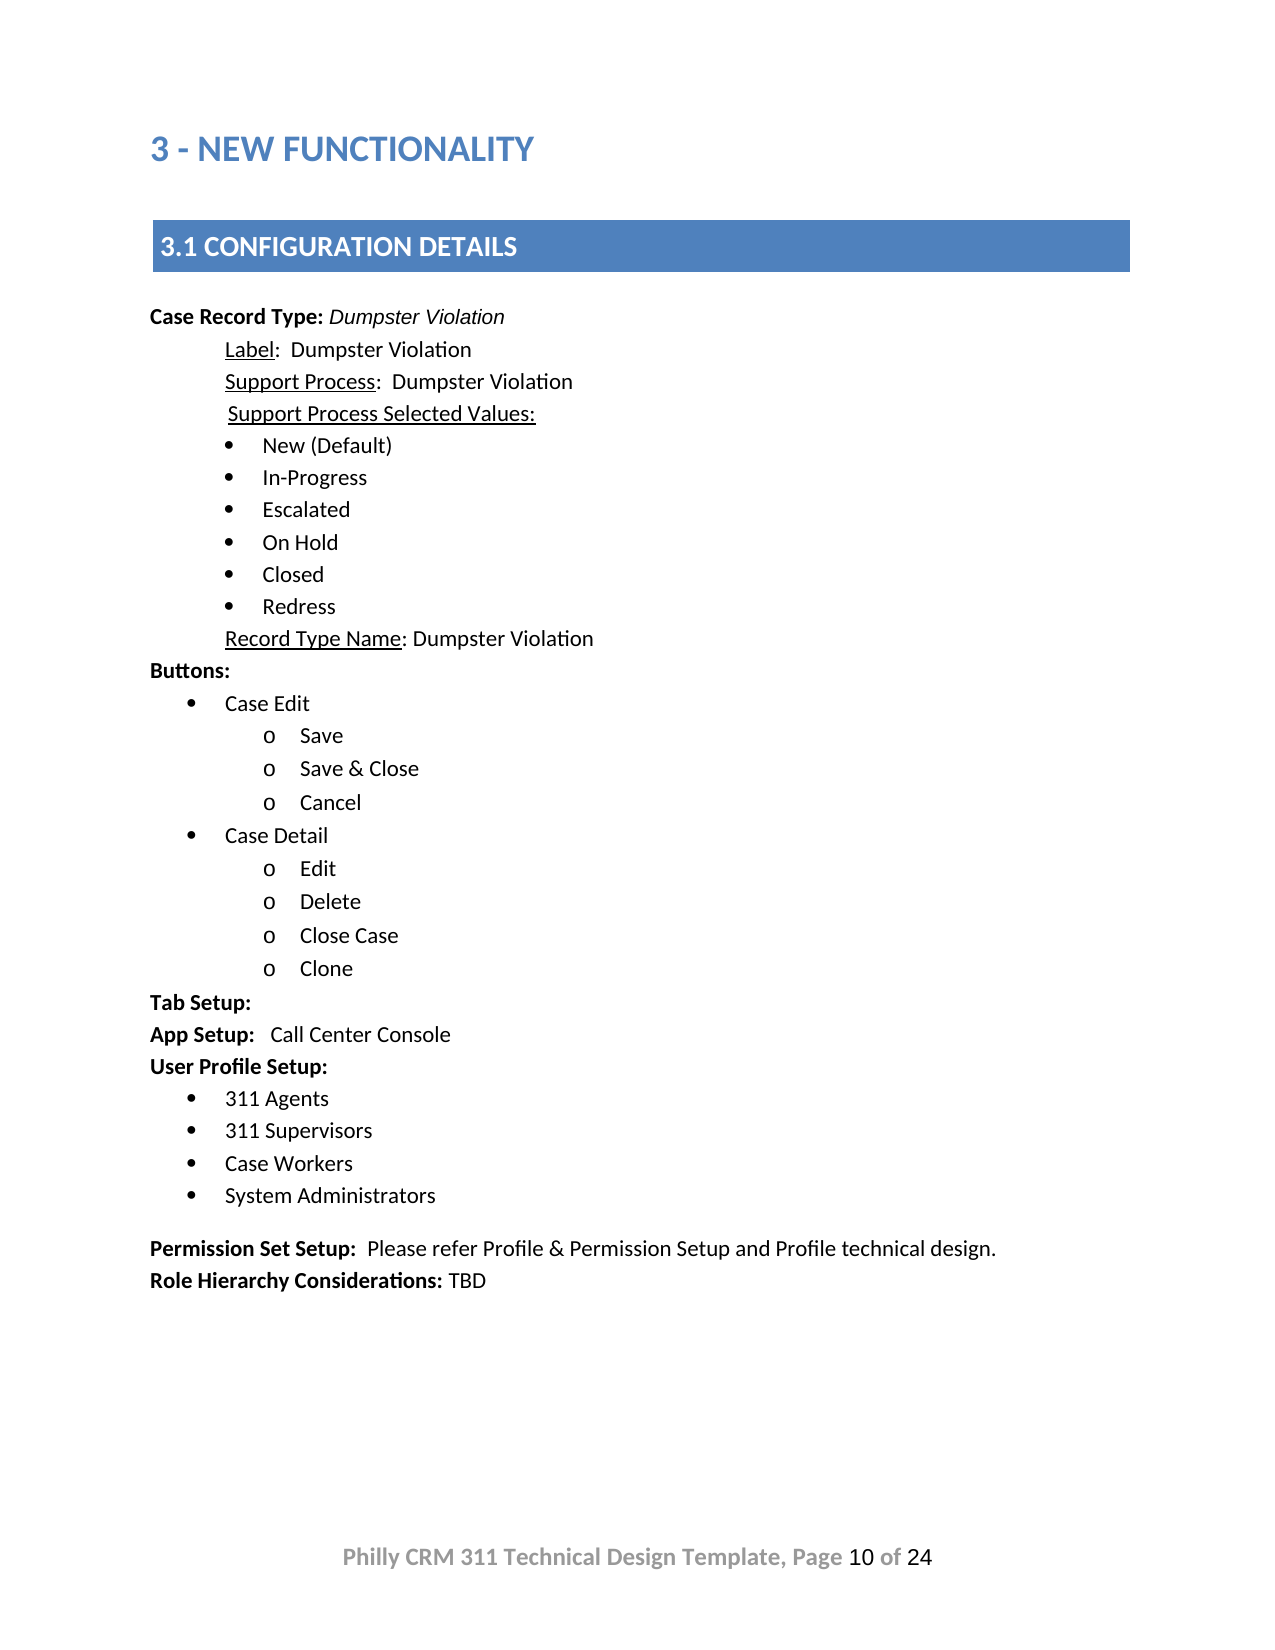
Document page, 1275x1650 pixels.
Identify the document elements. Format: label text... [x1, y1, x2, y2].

text Role Hierarchy Considerations: TBD [150, 1266, 1125, 1294]
subtitle 3 - NEW FUNCTIONALITY [150, 125, 1125, 171]
list 311 Agents [187, 1084, 1125, 1112]
text Record Type Name: Dumpster Violation [225, 624, 1125, 652]
text Case Record Type: Dumpster Violation [150, 302, 1125, 331]
list Redress [225, 592, 1125, 620]
list System Administrators [187, 1181, 1125, 1209]
list Case Workers [187, 1149, 1125, 1177]
list New (Default) [225, 431, 1125, 459]
text Permission Set Setup: Please refer Profile & Permission Setup and Profile technical design. [150, 1234, 1125, 1262]
text Buttons: [150, 657, 1125, 684]
list Edit [262, 854, 1125, 883]
list Case Edit [187, 689, 1125, 717]
list On Hold [225, 528, 1125, 556]
list Cancel [262, 788, 1125, 817]
list Closed [225, 560, 1125, 588]
text Support Process: Dumpster Violation [225, 367, 1125, 395]
table_header 3.1 CONFIGURATION DETAILS [155, 223, 1128, 270]
list Save & Close [262, 754, 1125, 784]
text App Setup: Call Center Console [150, 1020, 1125, 1048]
text User Profile Setup: [150, 1052, 1125, 1080]
list Escalated [225, 496, 1125, 524]
text Tab Setup: [150, 988, 1125, 1016]
list Case Detail [187, 822, 1125, 849]
list Clone [262, 954, 1125, 983]
list In-Progress [225, 463, 1125, 491]
list Delete [262, 887, 1125, 916]
text Support Process Selected Values: [150, 399, 1125, 427]
list 311 Supervisors [187, 1117, 1125, 1145]
list Save [262, 721, 1125, 750]
list Close Case [262, 921, 1125, 950]
text Label: Dumpster Violation [150, 335, 1125, 363]
